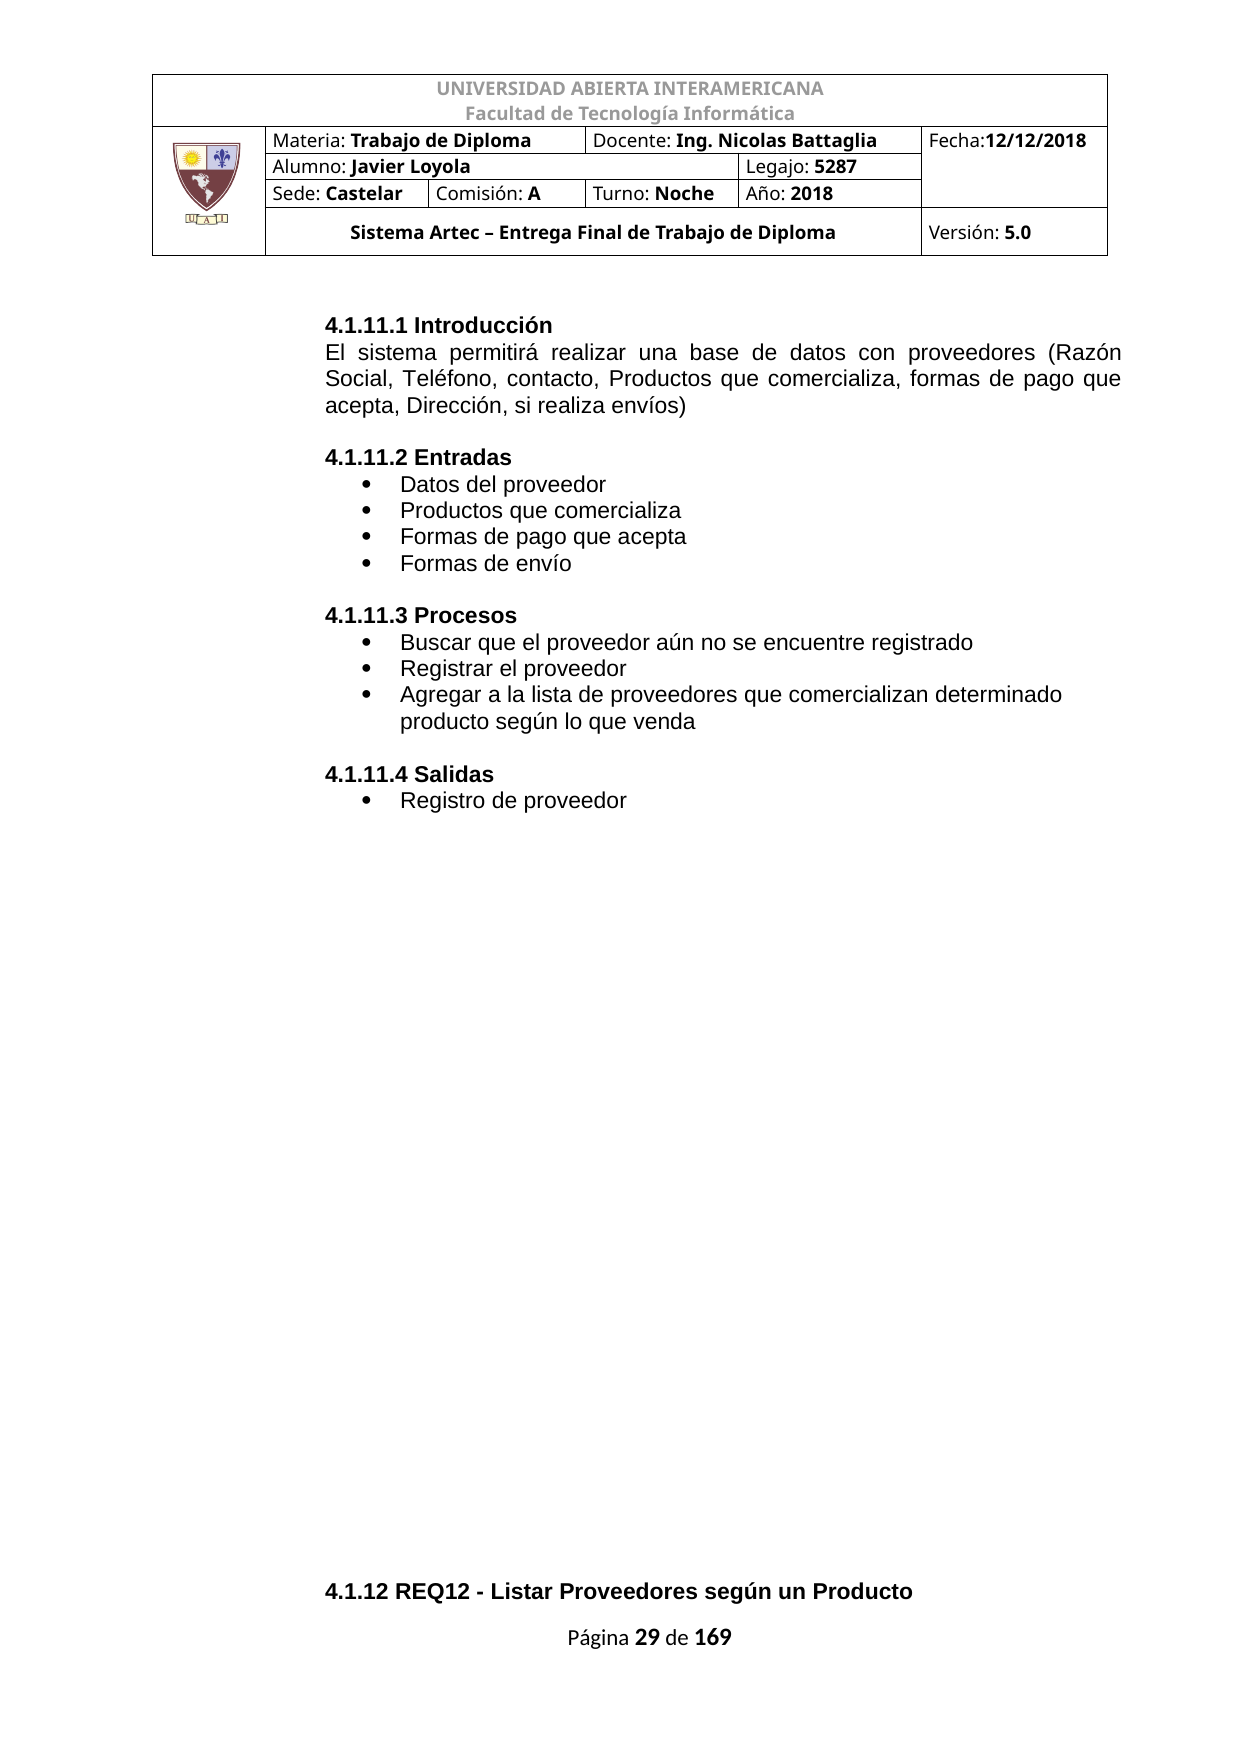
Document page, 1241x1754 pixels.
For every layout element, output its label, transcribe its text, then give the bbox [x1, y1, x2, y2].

picture [157, 136, 257, 228]
text El sistema permitirá realizar una base de datos con proveedores (Razón Social, Teléfono, contacto, Productos que comercializa, formas de pago que acepta, Dirección, si realiza envíos) [325, 339, 1122, 418]
text 4.1.11.1 Introducción [177, 312, 1122, 339]
list Formas de pago que acepta [362, 523, 1122, 550]
list Agregar a la lista de proveedores que comercializan determinado producto según lo que venda [362, 681, 1122, 734]
text 4.1.11.4 Salidas [325, 761, 1122, 787]
list Buscar que el proveedor aún no se encuentre registrado [362, 629, 1122, 655]
list Formas de envío [362, 550, 1122, 576]
list Registrar el proveedor [362, 655, 1122, 681]
text 4.1.11.2 Entradas [325, 444, 1122, 471]
list Registro de proveedor [362, 787, 1122, 813]
text 4.1.11.3 Procesos [325, 602, 1122, 629]
text 4.1.12 REQ12 - Listar Proveedores según un Producto [251, 1578, 1122, 1604]
list Datos del proveedor [362, 471, 1122, 497]
list Productos que comercializa [362, 497, 1122, 523]
